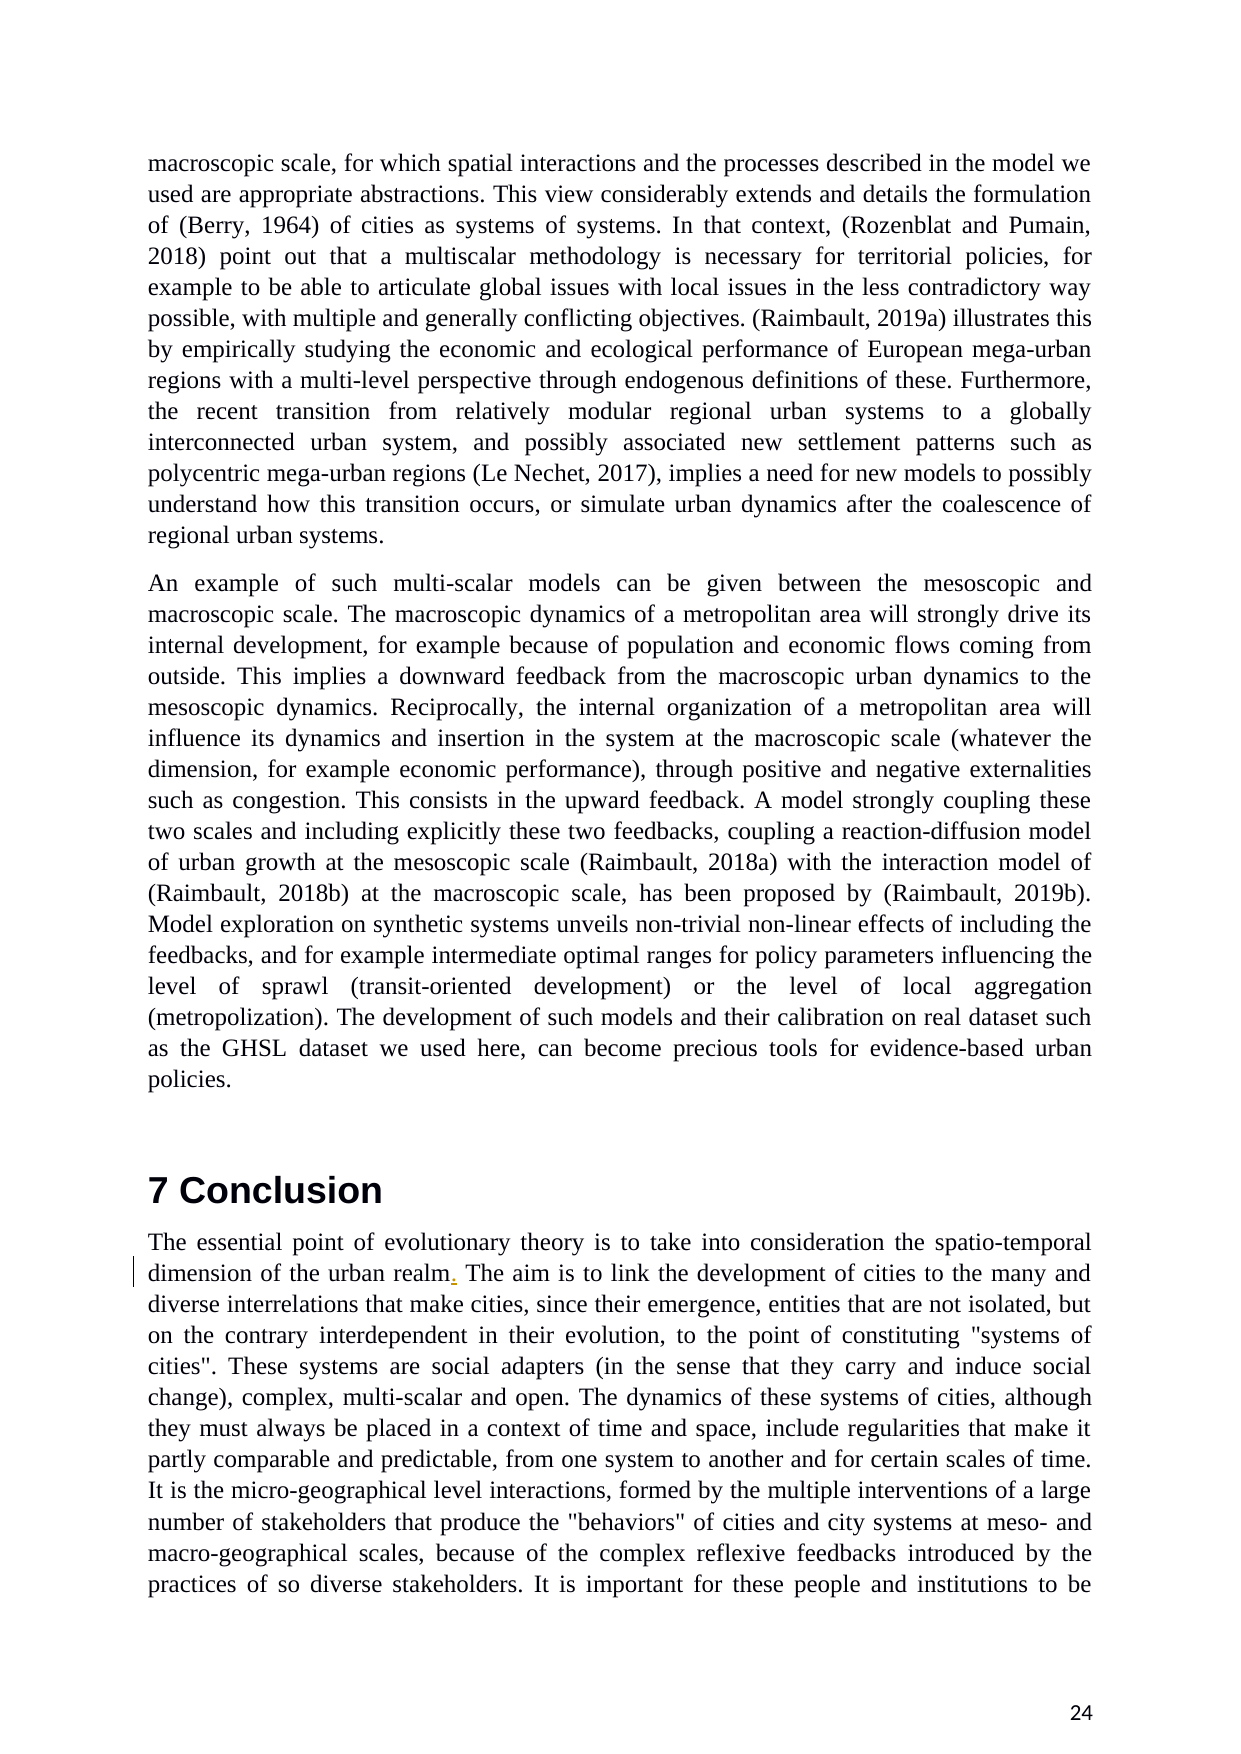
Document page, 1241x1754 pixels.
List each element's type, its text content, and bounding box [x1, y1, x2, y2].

subtitle 7 Conclusion [148, 1168, 1093, 1211]
text An example of such multi-scalar models can be given between the mesoscopic and macroscopic scale. The macroscopic dynamics of a metropolitan area will strongly drive its internal development, for example because of population and economic flows coming from outside. This implies a downward feedback from the macroscopic urban dynamics to the mesoscopic dynamics. Reciprocally, the internal organization of a metropolitan area will influence its dynamics and insertion in the system at the macroscopic scale (whatever the dimension, for example economic performance), through positive and negative externalities such as congestion. This consists in the upward feedback. A model strongly coupling these two scales and including explicitly these two feedbacks, coupling a reaction-diffusion model of urban growth at the mesoscopic scale (Raimbault, 2018a) with the interaction model of (Raimbault, 2018b) at the macroscopic scale, has been proposed by (Raimbault, 2019b). Model exploration on synthetic systems unveils non-trivial non-linear effects of including the feedbacks, and for example intermediate optimal ranges for policy parameters influencing the level of sprawl (transit-oriented development) or the level of local aggregation (metropolization). The development of such models and their calibration on real dataset such as the GHSL dataset we used here, can become precious tools for evidence-based urban policies. [148, 568, 1093, 1093]
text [148, 1227, 1093, 1597]
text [148, 148, 1093, 549]
